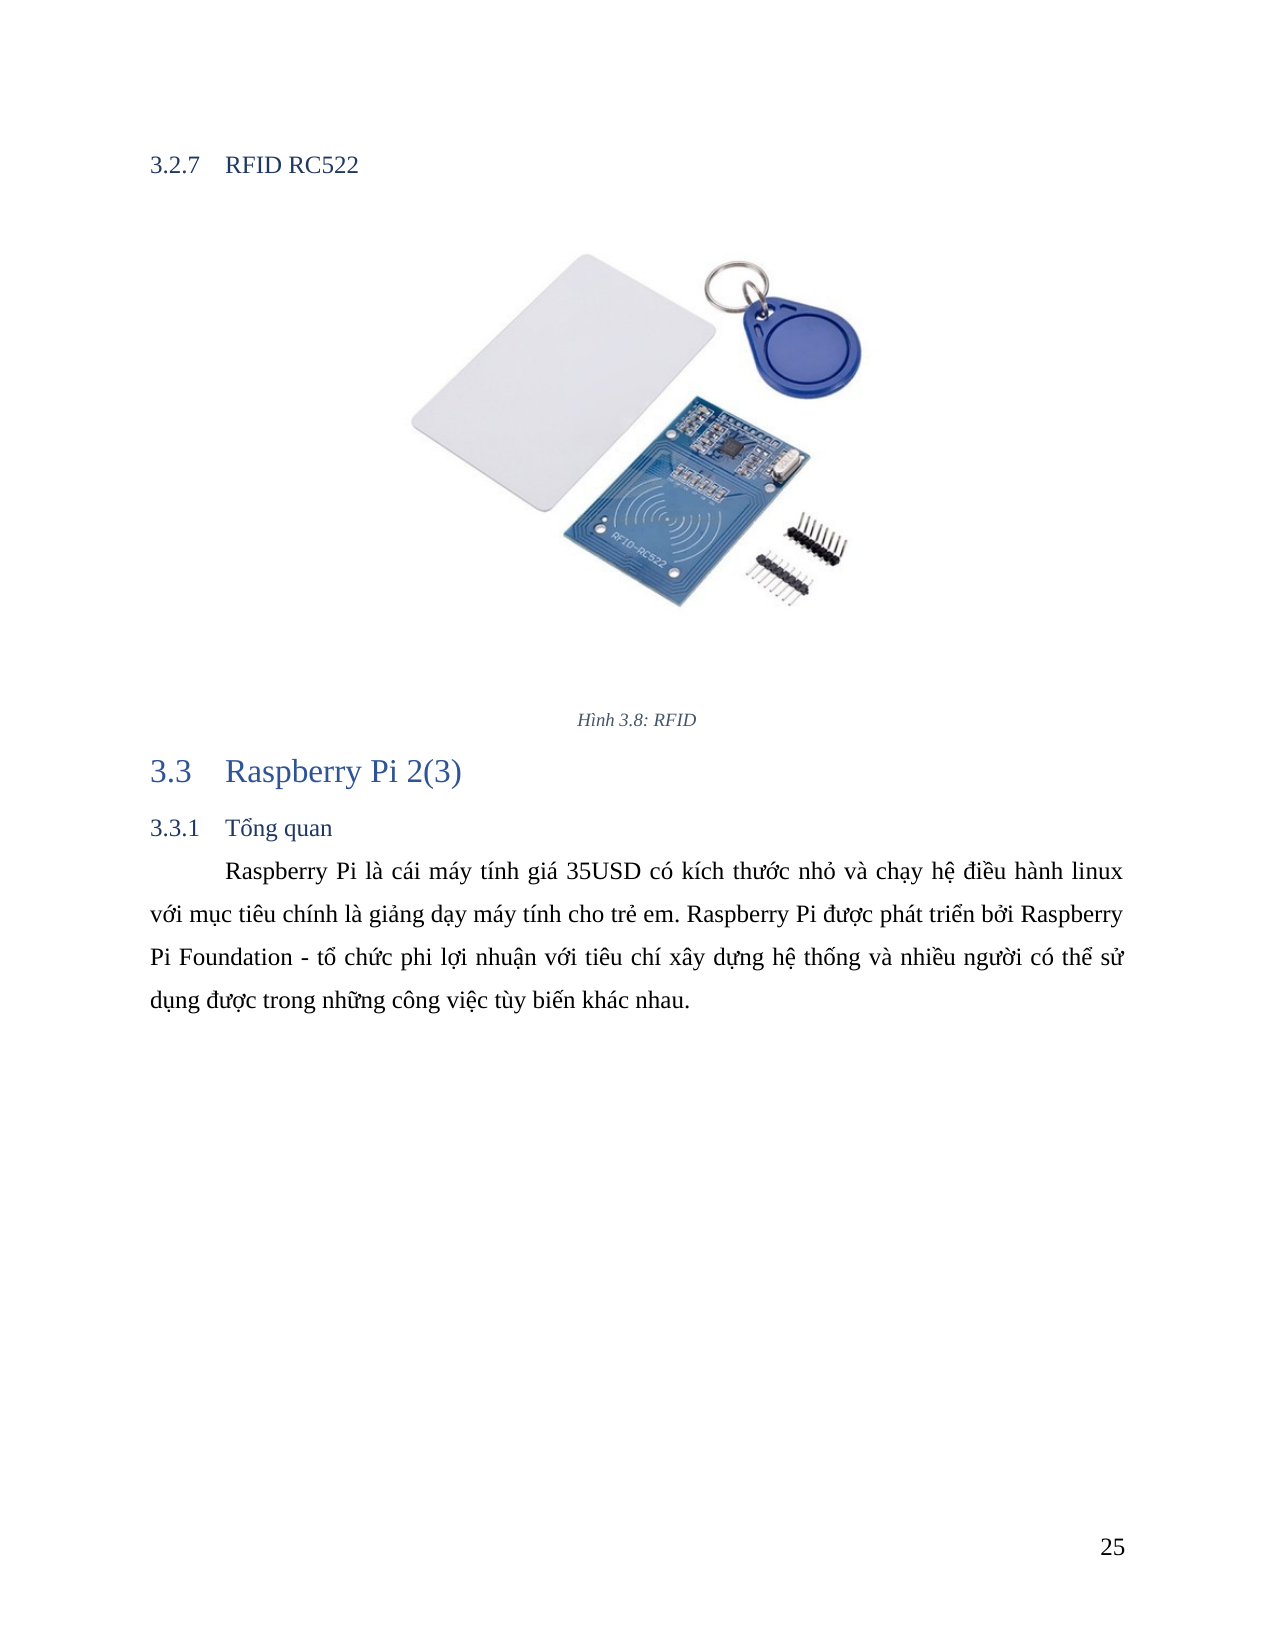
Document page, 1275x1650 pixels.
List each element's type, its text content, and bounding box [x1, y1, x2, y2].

subtitle RFID RC522 [150, 150, 1125, 179]
picture [395, 193, 880, 678]
text Hình 3.8: RFID [150, 708, 1125, 730]
text Raspberry Pi là cái máy tính giá 35USD có kích thước nhỏ và chạy hệ điều hành linux với mục tiêu chính là giảng dạy máy tính cho trẻ em. Raspberry Pi được phát triển bởi Raspberry Pi Foundation - tổ chức phi lợi nhuận với tiêu chí xây dựng hệ thống và nhiều người có thể sử dụng được trong những công việc tùy biến khác nhau. [150, 856, 1125, 1014]
subtitle Tổng quan [150, 813, 1125, 841]
subtitle Raspberry Pi 2(3) [150, 751, 1125, 789]
